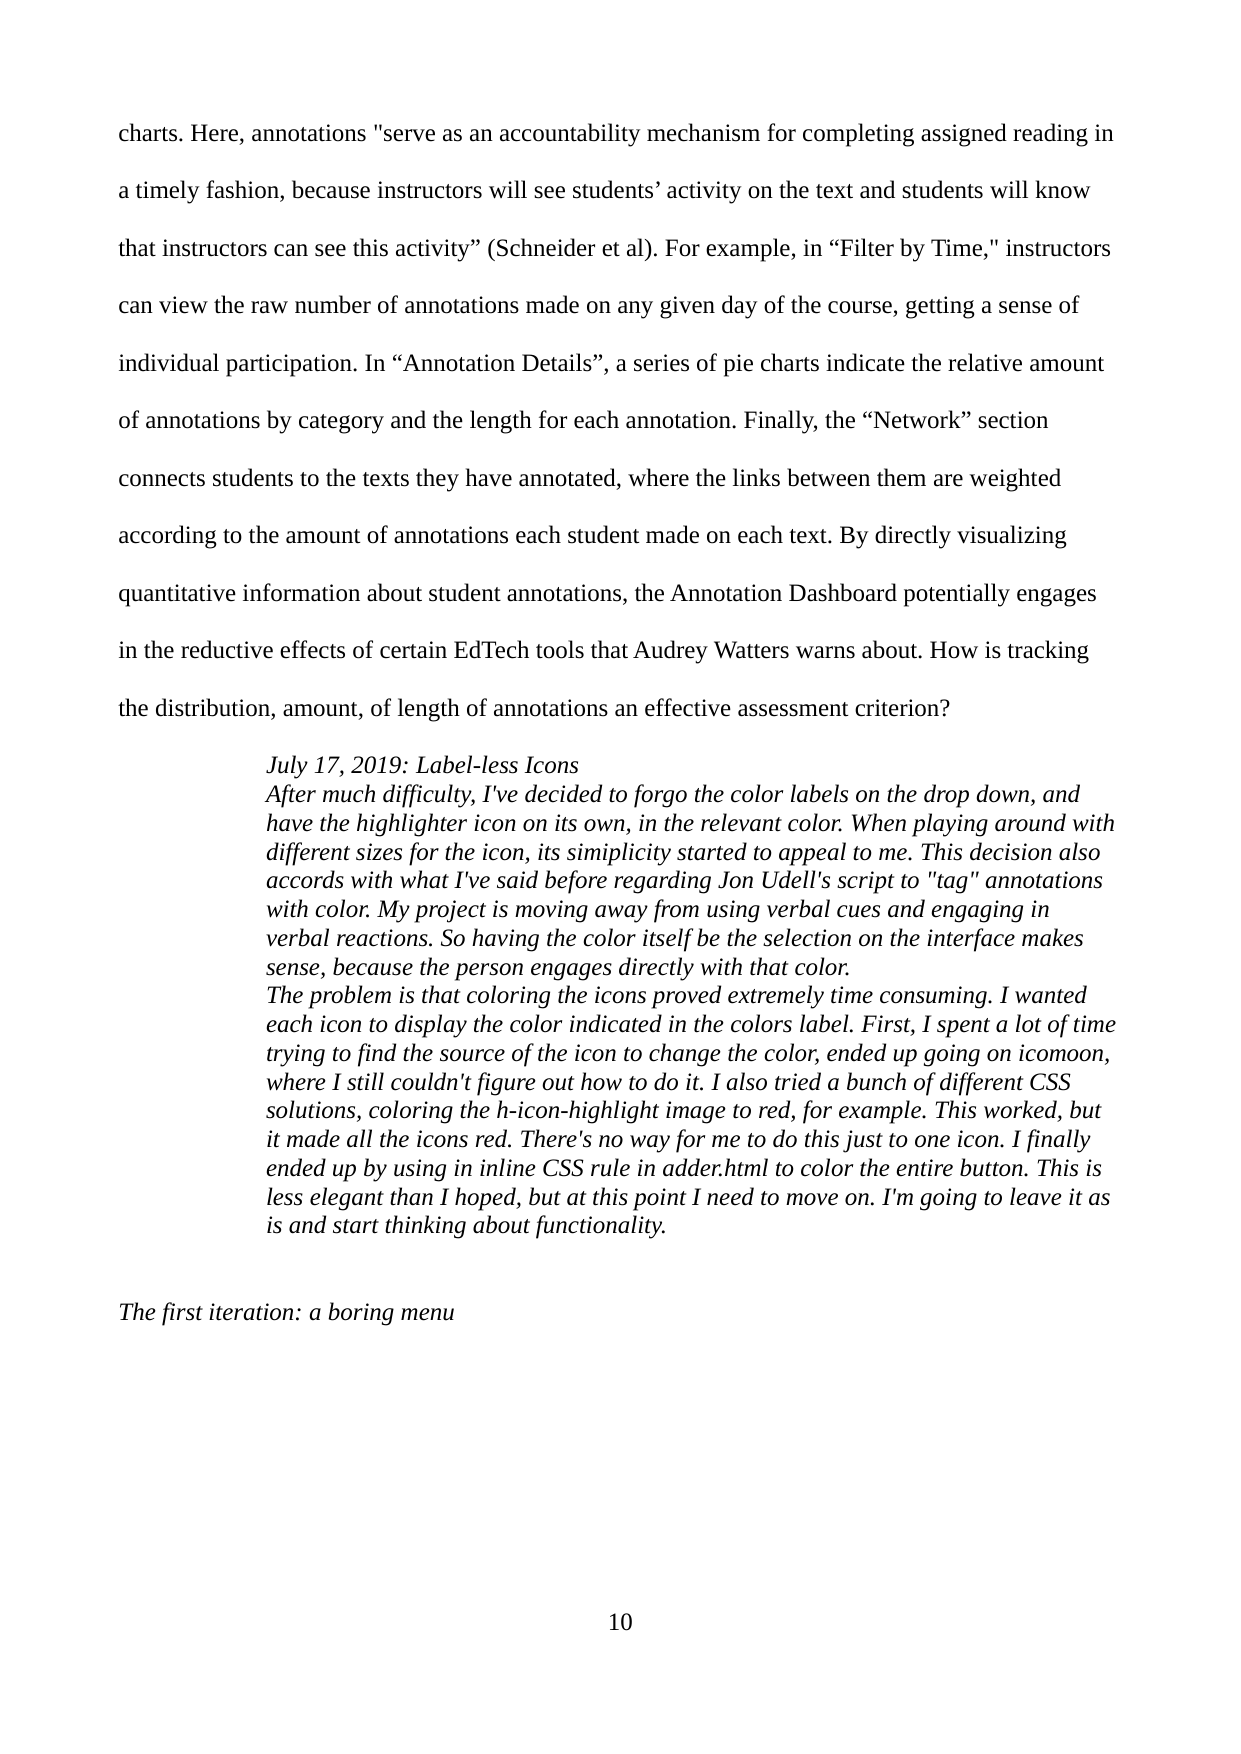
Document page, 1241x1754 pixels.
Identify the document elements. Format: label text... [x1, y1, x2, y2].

text The problem is that coloring the icons proved extremely time consuming. I wanted each icon to display the color indicated in the colors label. First, I spent a lot of time trying to find the source of the icon to change the color, ended up going on icomoon, where I still couldn't figure out how to do it. I also tried a bunch of different CSS solutions, coloring the h-icon-highlight image to red, for example. This worked, but it made all the icons red. There's no way for me to do this just to one icon. I finally ended up by using in inline CSS rule in adder.html to color the entire button. This is less elegant than I hoped, but at this point I need to move on. I'm going to leave it as is and start thinking about functionality. [266, 981, 1122, 1239]
text The first iteration: a boring menu [118, 1297, 1122, 1326]
text After much difficulty, I've decided to forgo the color labels on the drop down, and have the highlighter icon on its own, in the relevant color. When playing around with different sizes for the icon, its simiplicity started to appeal to me. This decision also accords with what I've said before regarding Jon Udell's script to "tag" annotations with color. My project is moving away from using verbal cues and engaging in verbal reactions. So having the color itself be the selection on the interface makes sense, because the person engages directly with that color. [266, 779, 1122, 981]
text July 17, 2019: Label-less Icons [266, 751, 1122, 779]
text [118, 118, 1122, 722]
